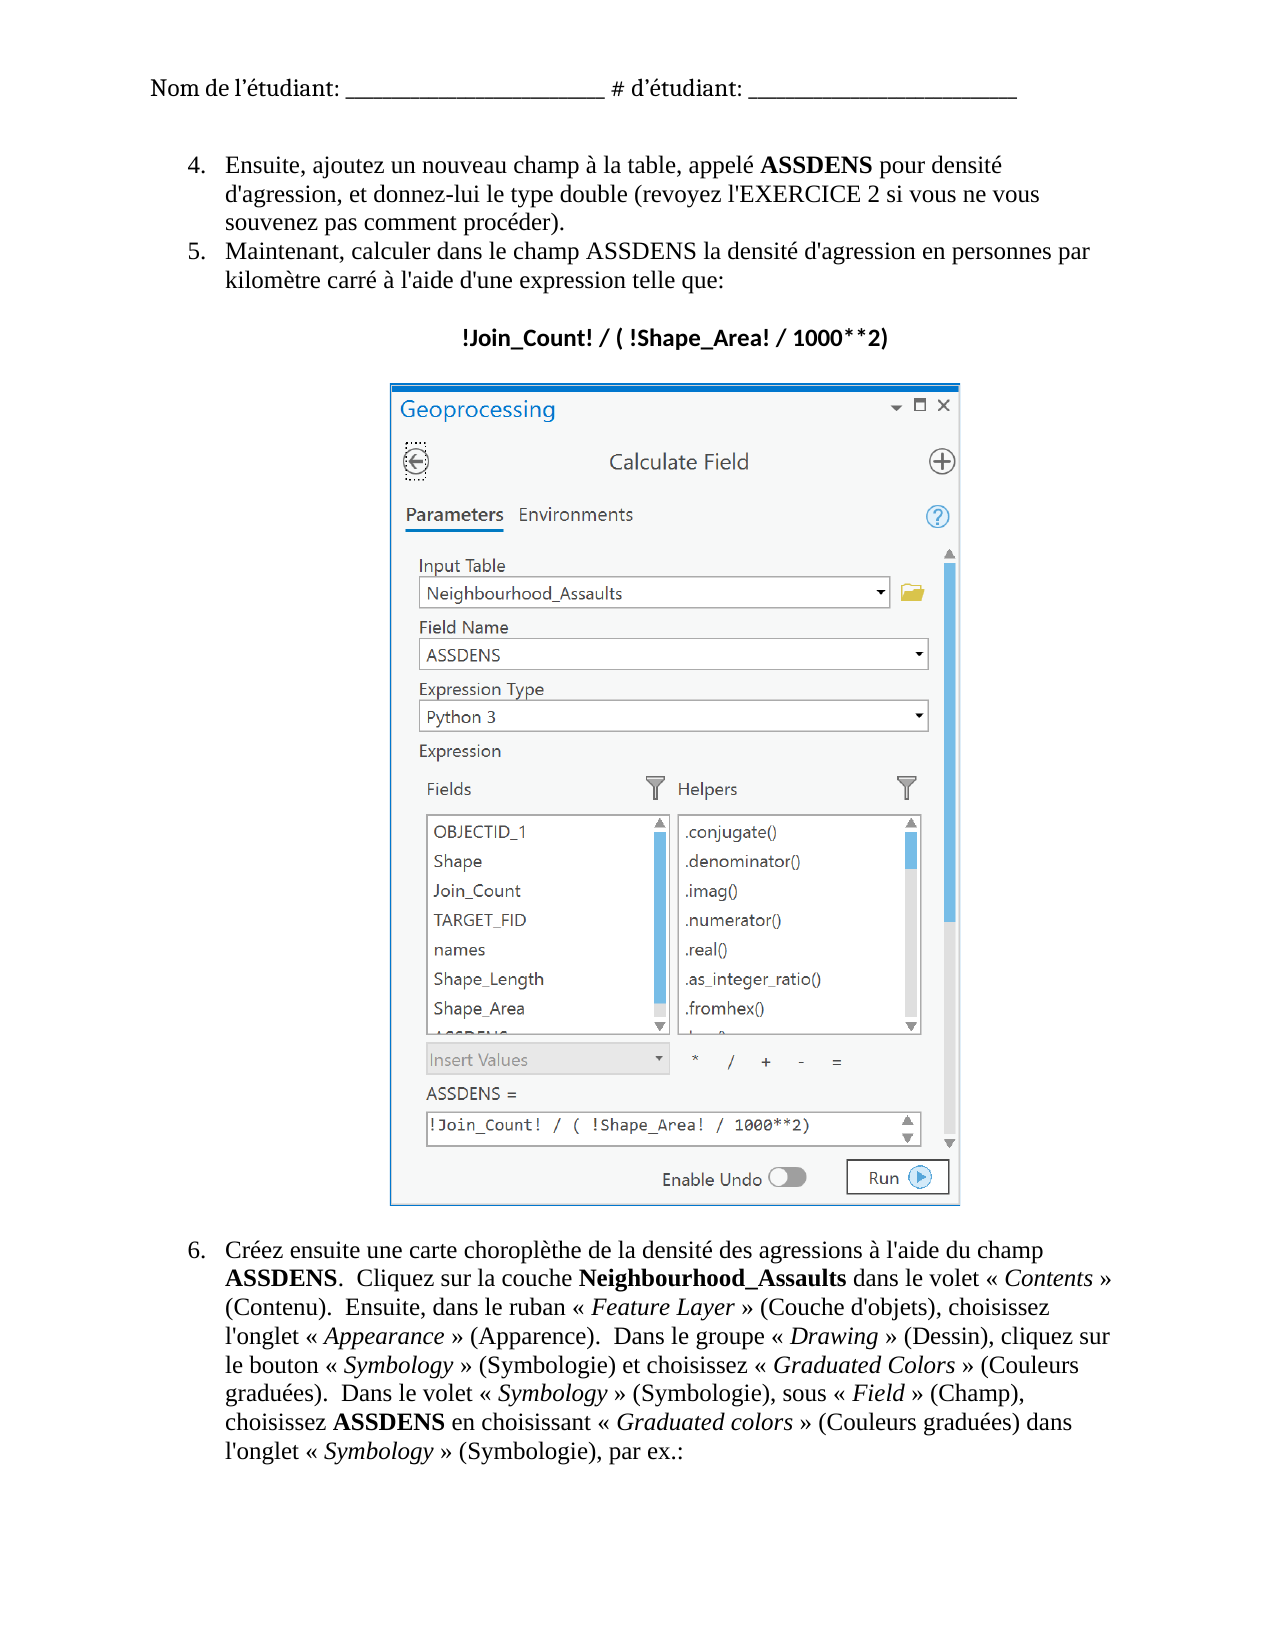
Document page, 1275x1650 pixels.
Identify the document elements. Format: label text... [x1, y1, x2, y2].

list Maintenant, calculer dans le champ ASSDENS la densité d'agression en personnes par kilomètre carré à l'aide d'une expression telle que: [187, 236, 1125, 294]
picture [389, 383, 961, 1206]
list !Join_Count! / ( !Shape_Area! / 1000**2) [225, 322, 1125, 353]
list Ensuite, ajoutez un nouveau champ à la table, appelé ASSDENS pour densité d'agression, et donnez-lui le type double (revoyez l'EXERCICE 2 si vous ne vous souvenez pas comment procéder). [187, 150, 1125, 236]
list Créez ensuite une carte choroplèthe de la densité des agressions à l'aide du champ ASSDENS. Cliquez sur la couche Neighbourhood_Assaults dans le volet « Contents » (Contenu). Ensuite, dans le ruban « Feature Layer » (Couche d'objets), choisissez l'onglet « Appearance » (Apparence). Dans le groupe « Drawing » (Dessin), cliquez sur le bouton « Symbology » (Symbologie) et choisissez « Graduated Colors » (Couleurs graduées). Dans le volet « Symbology » (Symbologie), sous « Field » (Champ), choisissez ASSDENS en choisissant « Graduated colors » (Couleurs graduées) dans l'onglet « Symbology » (Symbologie), par ex.: [187, 1235, 1125, 1465]
